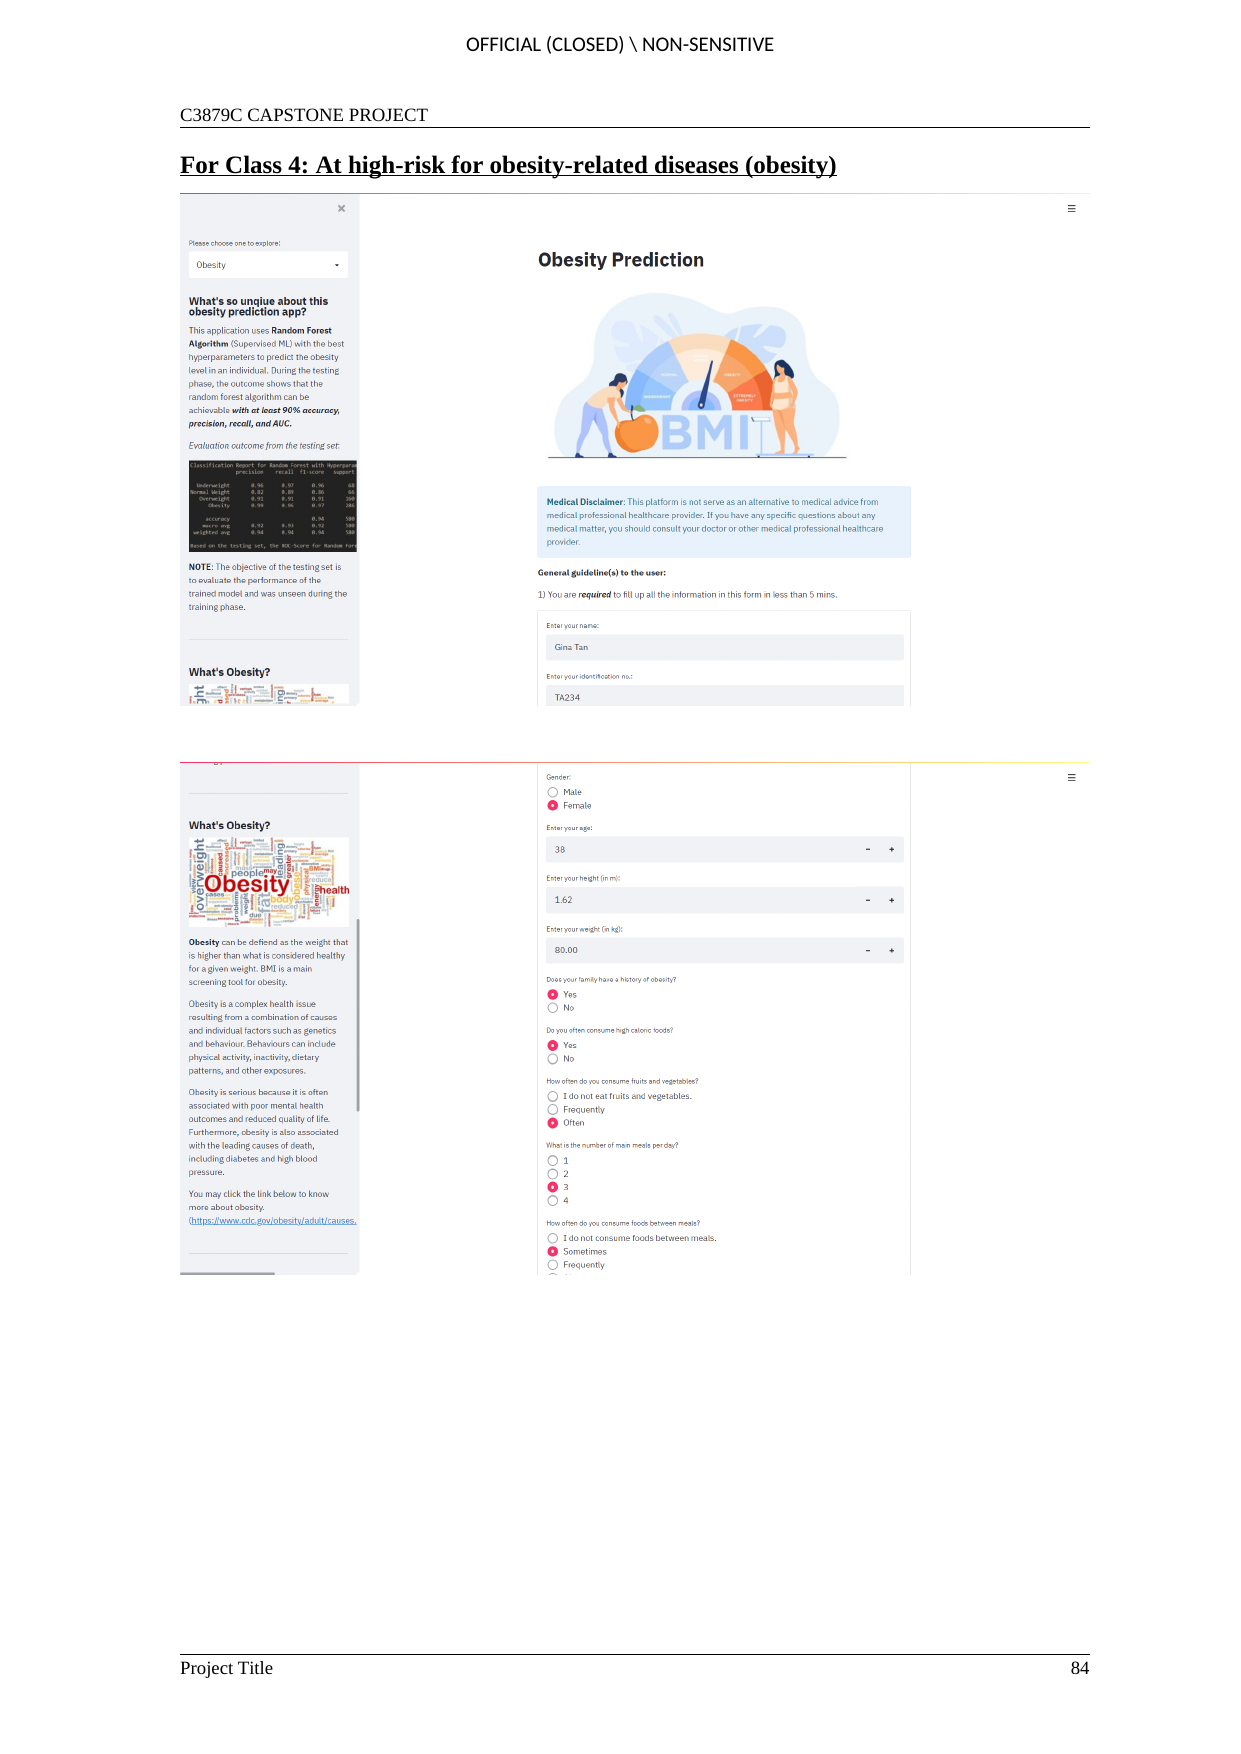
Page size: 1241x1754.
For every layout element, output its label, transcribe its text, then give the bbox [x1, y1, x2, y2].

text For Class 4: At high-risk for obesity-related diseases (obesity) [180, 150, 1090, 179]
picture [180, 762, 1091, 1275]
picture [180, 193, 1091, 706]
